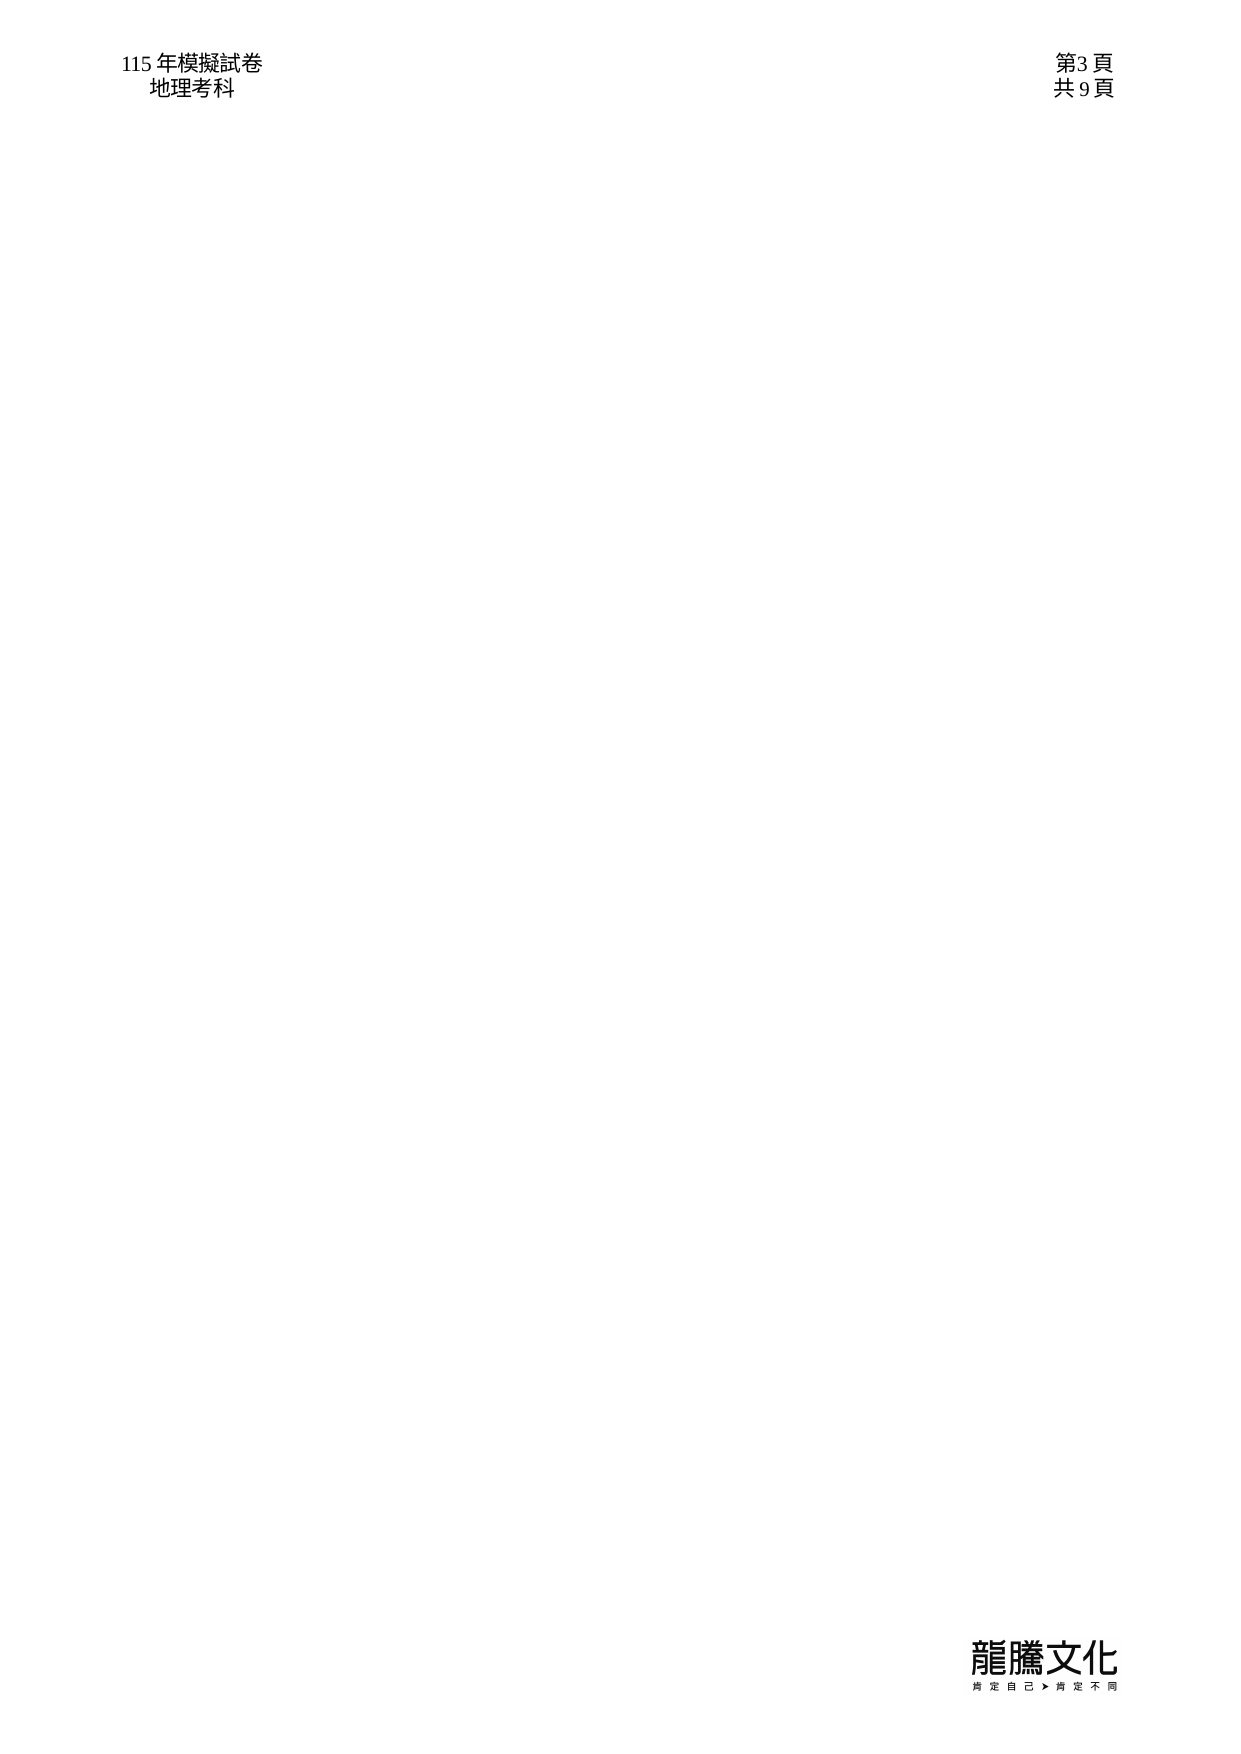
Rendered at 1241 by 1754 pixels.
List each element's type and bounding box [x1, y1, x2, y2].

picture [962, 1638, 1123, 1695]
